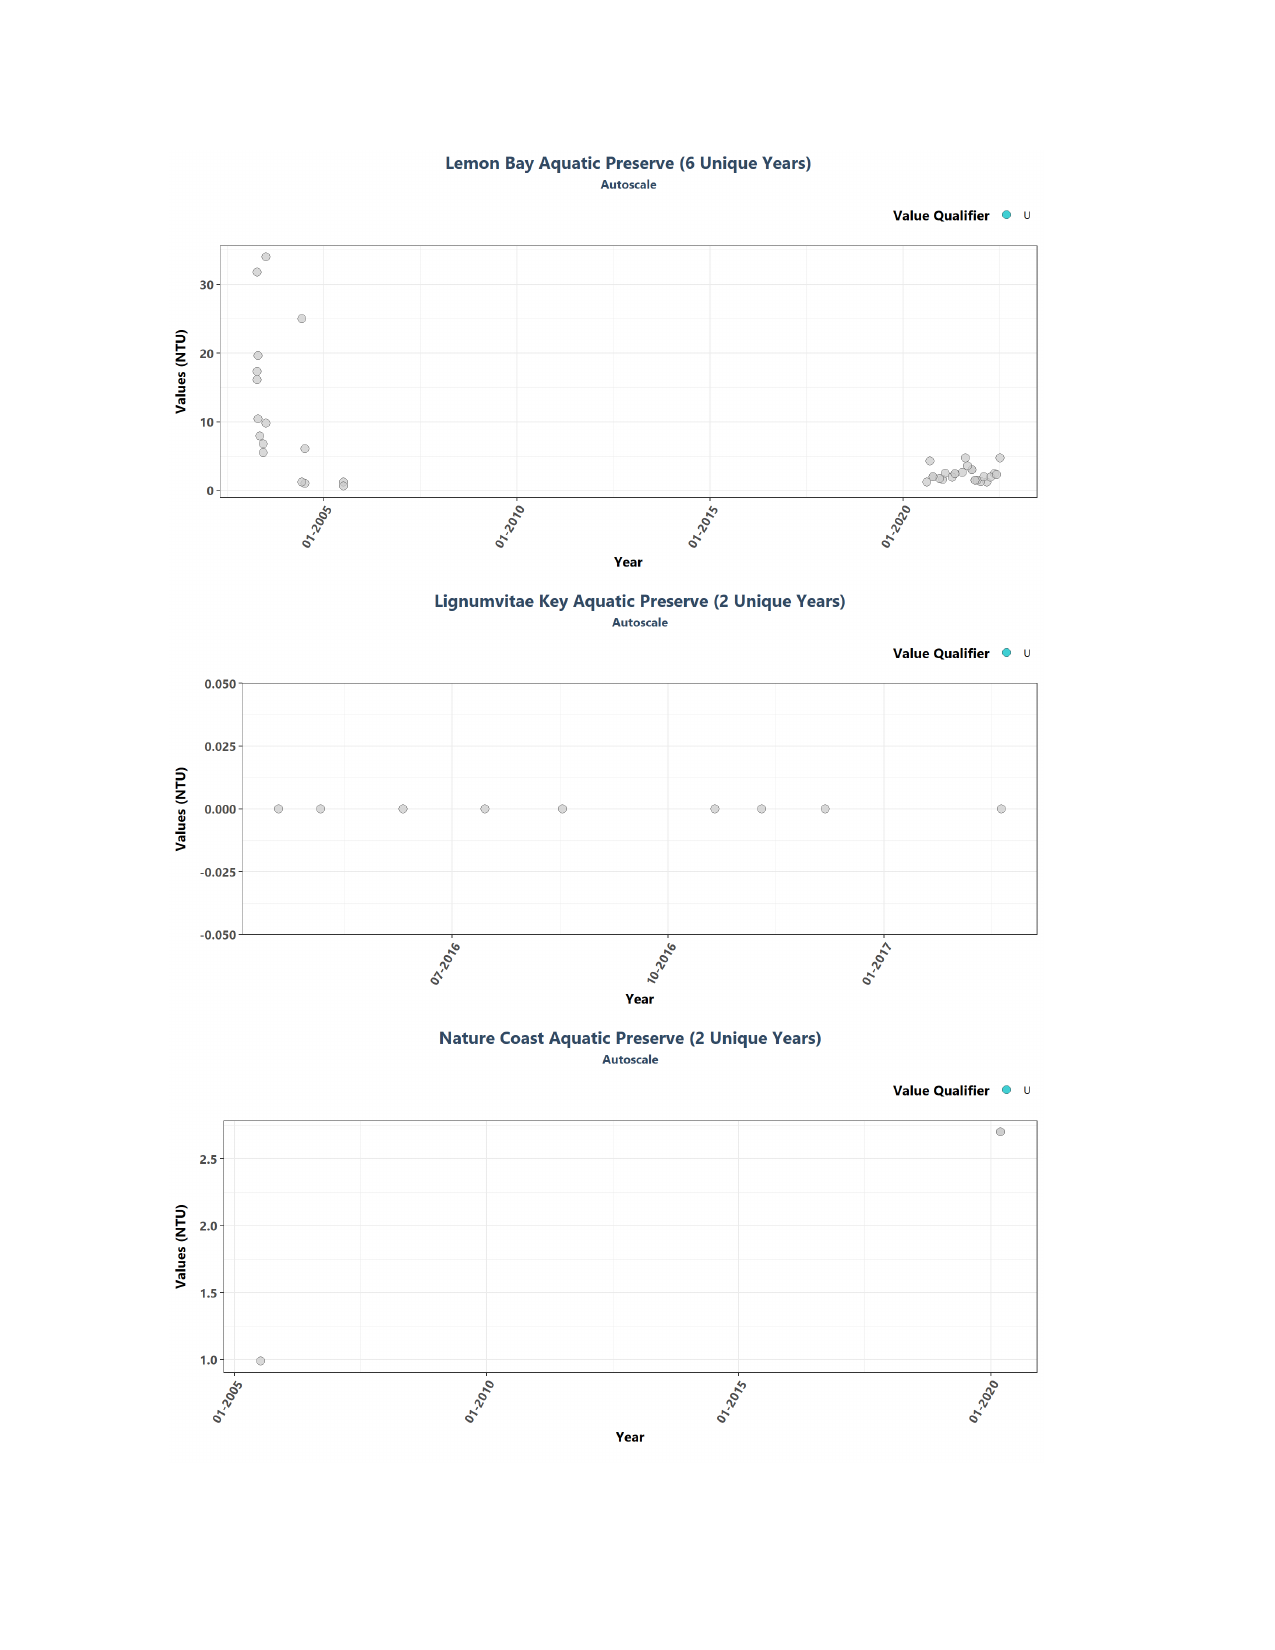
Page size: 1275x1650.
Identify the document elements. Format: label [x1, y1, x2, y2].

picture [168, 150, 1044, 1463]
